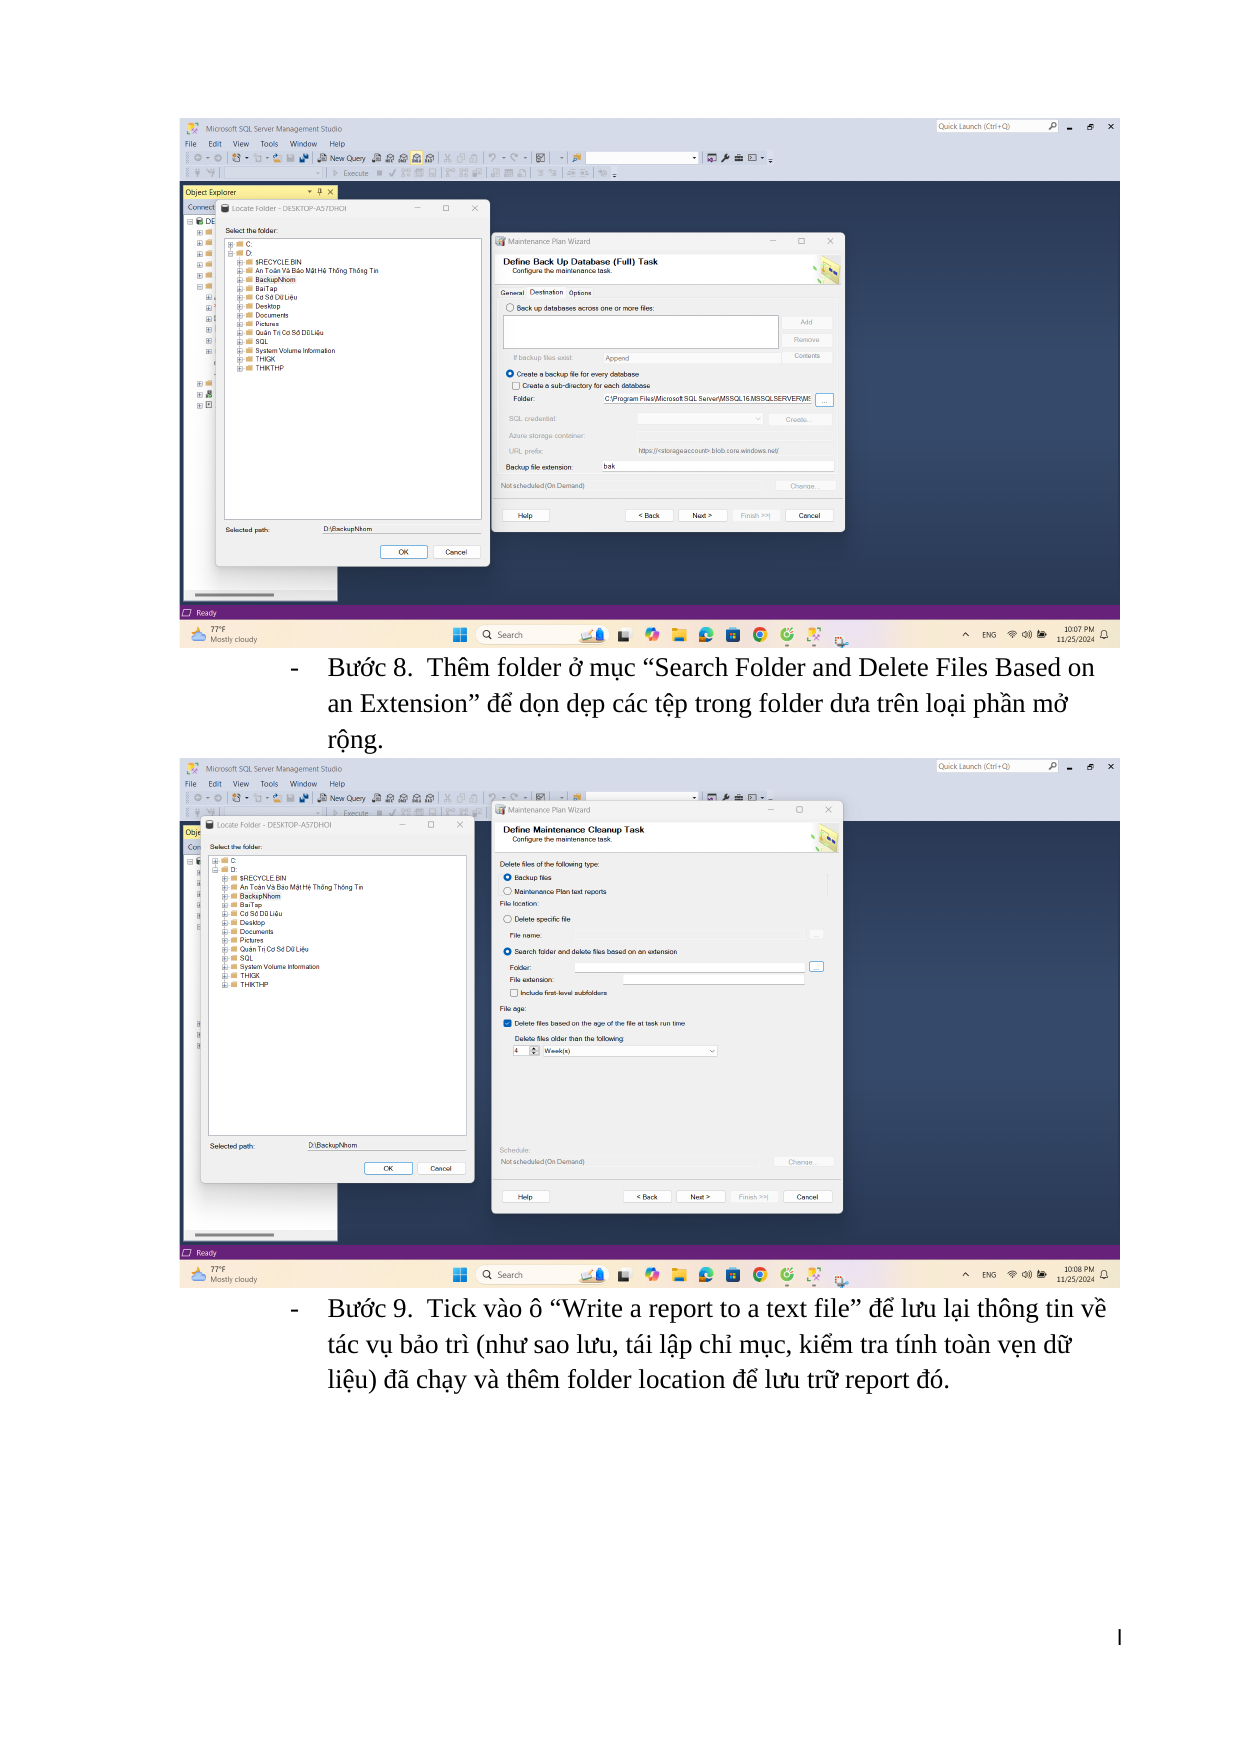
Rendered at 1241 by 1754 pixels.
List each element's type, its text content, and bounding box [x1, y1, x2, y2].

picture [179, 758, 1120, 1288]
picture [179, 118, 1120, 648]
list Bước 9. Tick vào ô “Write a report to a text file” để lưu lại thông tin về tác vụ bảo trì (như sao lưu, tái lập chỉ mục, kiểm tra tính toàn vẹn dữ liệu) đã chạy và thêm folder location để lưu trữ report đó. [290, 1292, 1122, 1394]
list Bước 8. Thêm folder ở mục “Search Folder and Delete Files Based on an Extension” để dọn dẹp các tệp trong folder dưa trên loại phần mở rộng. [290, 651, 1122, 754]
